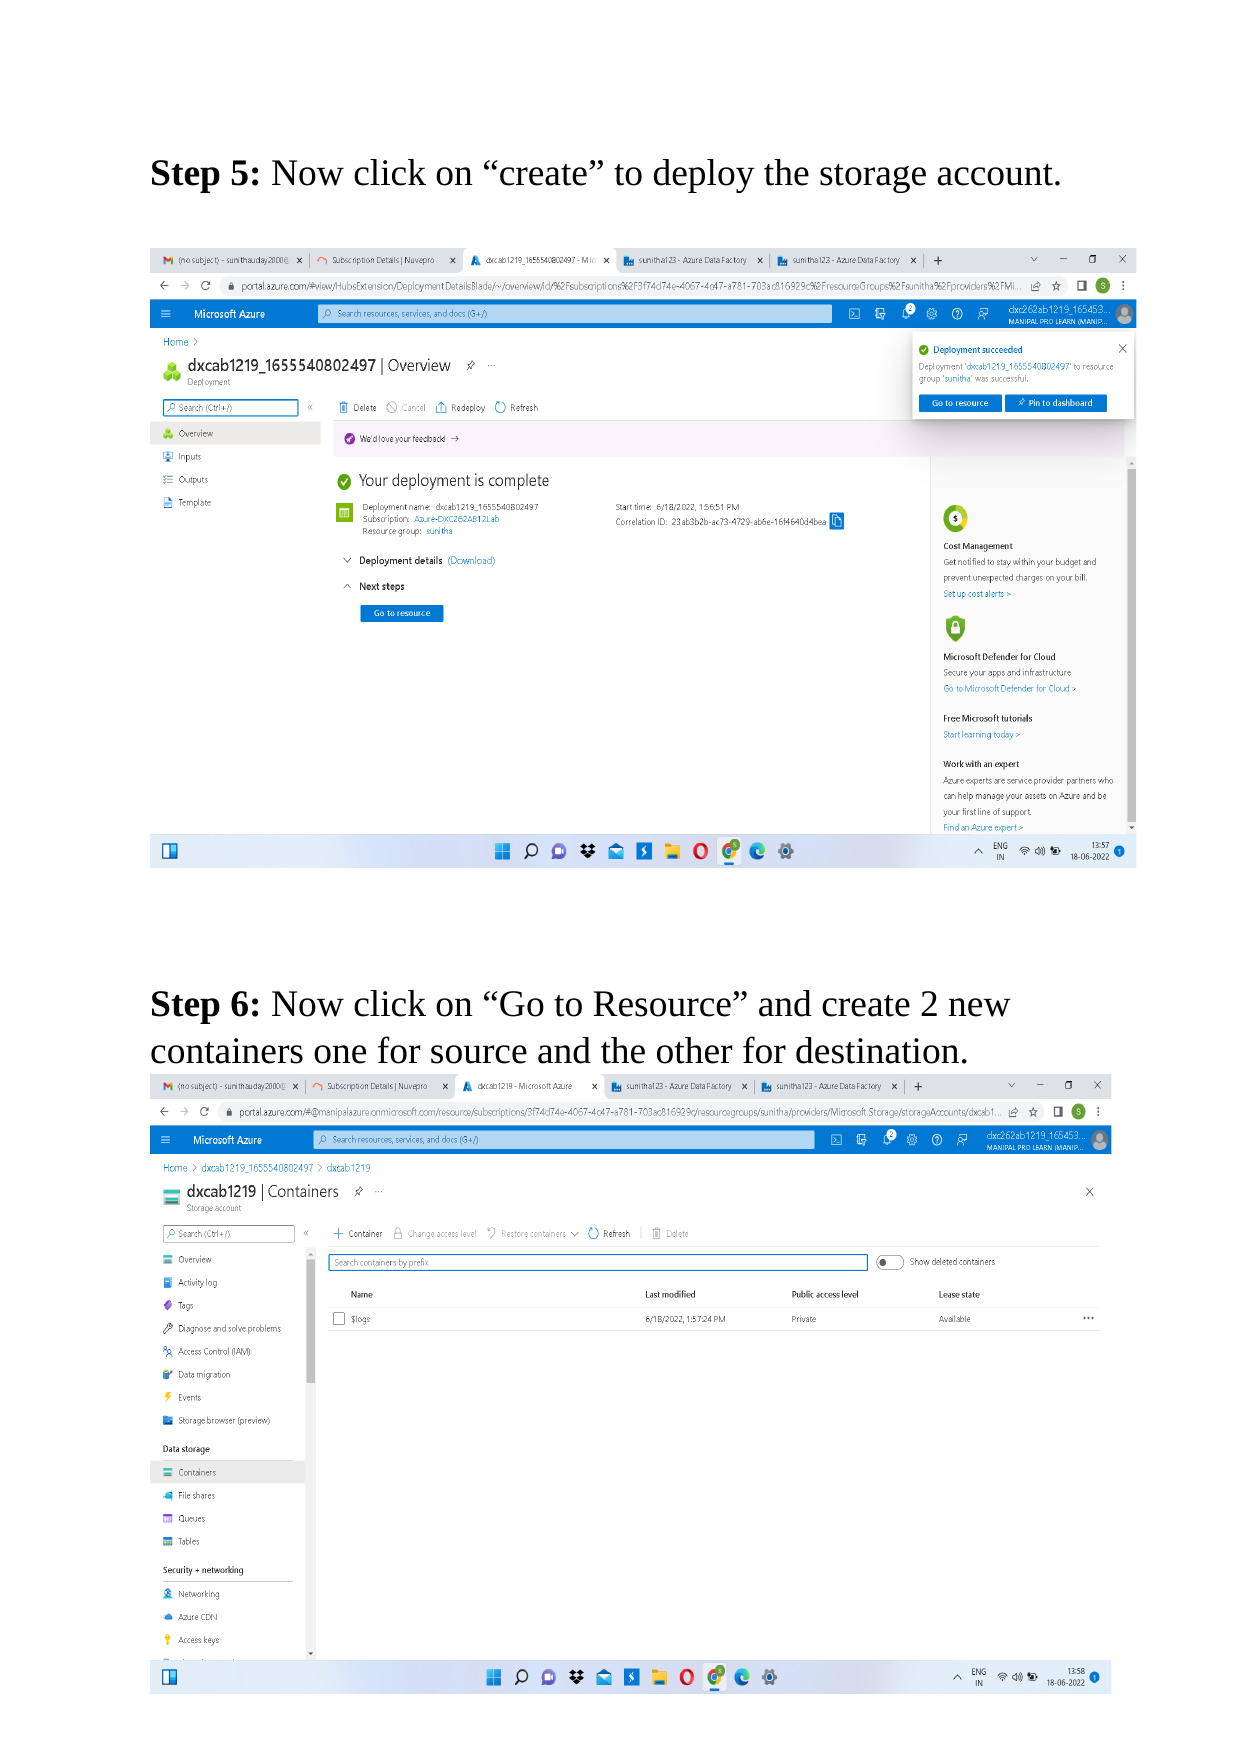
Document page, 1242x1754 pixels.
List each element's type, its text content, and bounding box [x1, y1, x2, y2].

text Step 5: Now click on “create” to deploy the storage account. [150, 150, 1171, 193]
text Step 6: Now click on “Go to Resource” and create 2 new containers one for source and the other for destination. [150, 982, 1013, 1071]
picture [150, 248, 1137, 868]
picture [150, 1074, 1112, 1694]
